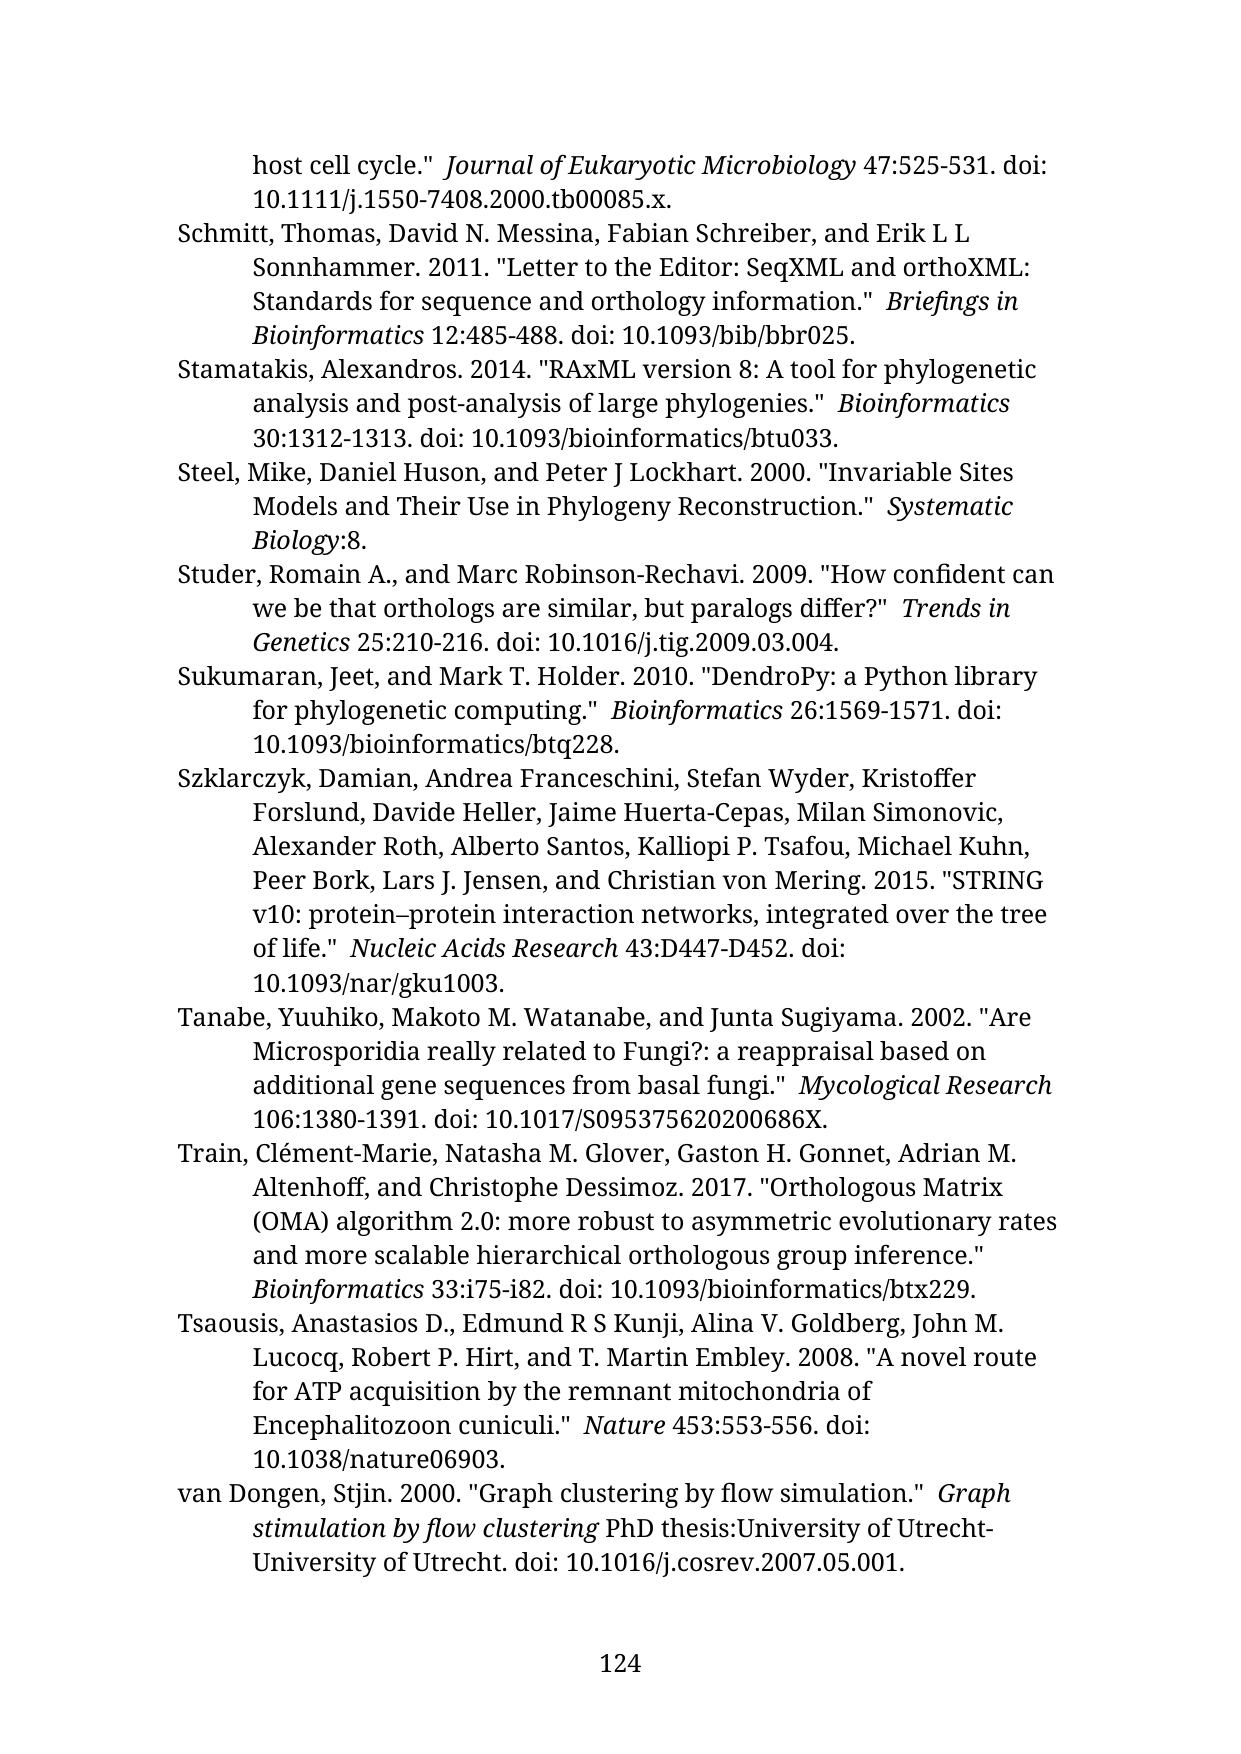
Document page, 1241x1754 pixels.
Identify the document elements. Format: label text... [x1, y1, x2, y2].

text Szklarczyk, Damian, Andrea Franceschini, Stefan Wyder, Kristoffer Forslund, Davide Heller, Jaime Huerta-Cepas, Milan Simonovic, Alexander Roth, Alberto Santos, Kalliopi P. Tsafou, Michael Kuhn, Peer Bork, Lars J. Jensen, and Christian von Mering. 2015. "STRING v10: protein–protein interaction networks, integrated over the tree of life." Nucleic Acids Research 43:D447-D452. doi: 10.1093/nar/gku1003. [177, 761, 1063, 999]
text van Dongen, Stjin. 2000. "Graph clustering by flow simulation." Graph stimulation by flow clustering PhD thesis:University of Utrecht-University of Utrecht. doi: 10.1016/j.cosrev.2007.05.001. [177, 1476, 1063, 1578]
text Stamatakis, Alexandros. 2014. "RAxML version 8: A tool for phylogenetic analysis and post-analysis of large phylogenies." Bioinformatics 30:1312-1313. doi: 10.1093/bioinformatics/btu033. [177, 352, 1063, 454]
text Train, Clément-Marie, Natasha M. Glover, Gaston H. Gonnet, Adrian M. Altenhoff, and Christophe Dessimoz. 2017. "Orthologous Matrix (OMA) algorithm 2.0: more robust to asymmetric evolutionary rates and more scalable hierarchical orthologous group inference." Bioinformatics 33:i75-i82. doi: 10.1093/bioinformatics/btx229. [177, 1136, 1063, 1306]
text Schmitt, Thomas, David N. Messina, Fabian Schreiber, and Erik L L Sonnhammer. 2011. "Letter to the Editor: SeqXML and orthoXML: Standards for sequence and orthology information." Briefings in Bioinformatics 12:485-488. doi: 10.1093/bib/bbr025. [177, 216, 1063, 352]
text Sukumaran, Jeet, and Mark T. Holder. 2010. "DendroPy: a Python library for phylogenetic computing." Bioinformatics 26:1569-1571. doi: 10.1093/bioinformatics/btq228. [177, 659, 1063, 761]
text Studer, Romain A., and Marc Robinson-Rechavi. 2009. "How confident can we be that orthologs are similar, but paralogs differ?" Trends in Genetics 25:210-216. doi: 10.1016/j.tig.2009.03.004. [177, 556, 1063, 659]
text Tanabe, Yuuhiko, Makoto M. Watanabe, and Junta Sugiyama. 2002. "Are Microsporidia really related to Fungi?: a reappraisal based on additional gene sequences from basal fungi." Mycological Research 106:1380-1391. doi: 10.1017/S095375620200686X. [177, 999, 1063, 1136]
text Tsaousis, Anastasios D., Edmund R S Kunji, Alina V. Goldberg, John M. Lucocq, Robert P. Hirt, and T. Martin Embley. 2008. "A novel route for ATP acquisition by the remnant mitochondria of Encephalitozoon cuniculi." Nature 453:553-556. doi: 10.1038/nature06903. [177, 1306, 1063, 1476]
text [177, 148, 1063, 216]
text Steel, Mike, Daniel Huson, and Peter J Lockhart. 2000. "Invariable Sites Models and Their Use in Phylogeny Reconstruction." Systematic Biology:8. [177, 454, 1063, 556]
